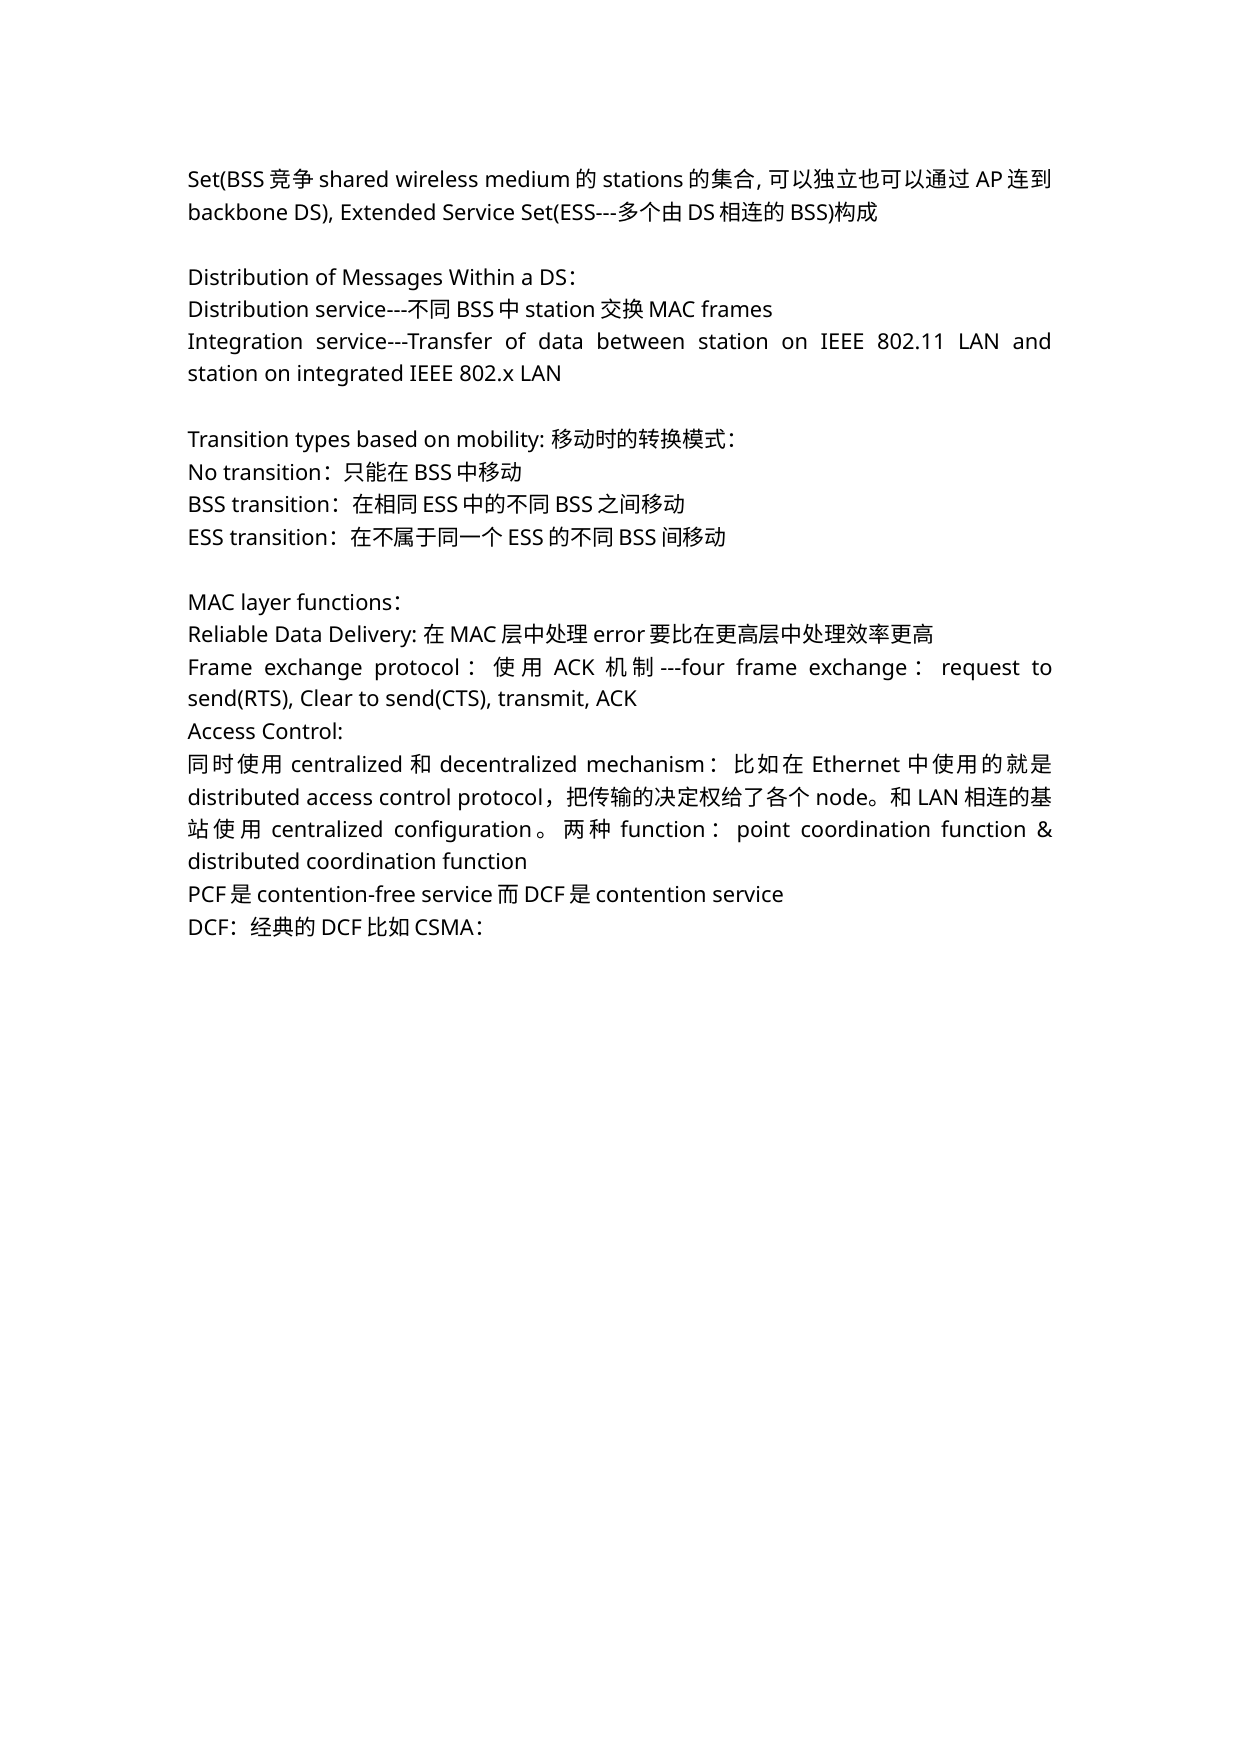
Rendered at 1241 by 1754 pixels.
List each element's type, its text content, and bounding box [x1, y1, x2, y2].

text PCF是contention-free service而DCF是contention service [187, 877, 1053, 909]
text BSS transition：在相同ESS中的不同BSS之间移动 [187, 487, 1053, 519]
text Distribution service---不同BSS中station交换MAC frames [187, 292, 1053, 324]
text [187, 162, 1053, 227]
text Frame exchange protocol：使用ACK机制---four frame exchange：request to send(RTS), Clear to send(CTS), transmit, ACK [187, 649, 1053, 714]
text DCF：经典的DCF比如CSMA： [187, 909, 1053, 942]
text Distribution of Messages Within a DS： [187, 259, 1053, 292]
text 同时使用centralized和decentralized mechanism：比如在Ethernet中使用的就是distributed access control protocol，把传输的决定权给了各个node。和LAN相连的基站使用centralized configuration。两种function：point coordination function & distributed coordination function [187, 747, 1053, 877]
text MAC layer functions： [187, 584, 1053, 617]
text Transition types based on mobility: 移动时的转换模式： [187, 422, 1053, 454]
text Integration service---Transfer of data between station on IEEE 802.11 LAN and station on integrated IEEE 802.x LAN [187, 324, 1053, 389]
text Reliable Data Delivery: 在MAC层中处理error要比在更高层中处理效率更高 [187, 617, 1053, 649]
text Access Control: [187, 714, 1053, 747]
text No transition：只能在BSS中移动 [187, 454, 1053, 487]
text ESS transition：在不属于同一个ESS的不同BSS间移动 [187, 519, 1053, 552]
